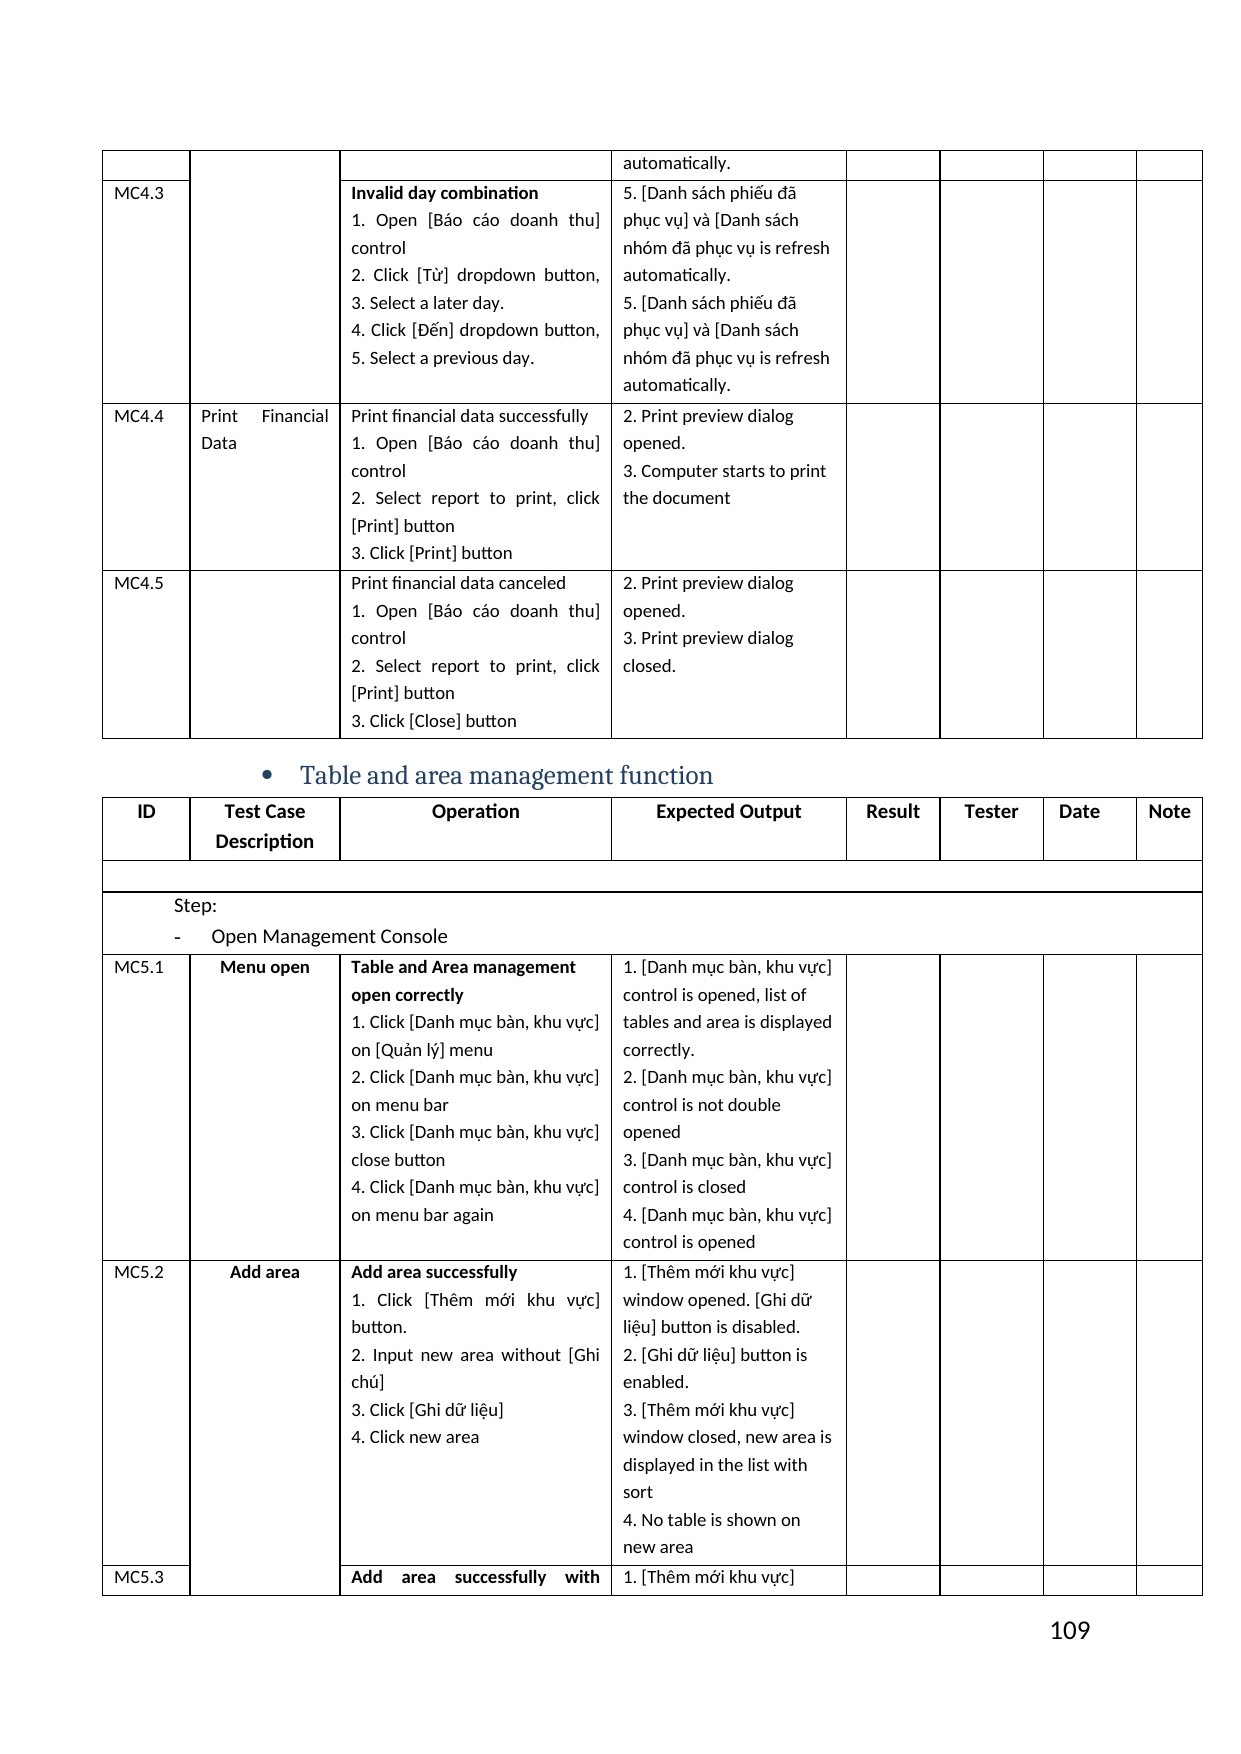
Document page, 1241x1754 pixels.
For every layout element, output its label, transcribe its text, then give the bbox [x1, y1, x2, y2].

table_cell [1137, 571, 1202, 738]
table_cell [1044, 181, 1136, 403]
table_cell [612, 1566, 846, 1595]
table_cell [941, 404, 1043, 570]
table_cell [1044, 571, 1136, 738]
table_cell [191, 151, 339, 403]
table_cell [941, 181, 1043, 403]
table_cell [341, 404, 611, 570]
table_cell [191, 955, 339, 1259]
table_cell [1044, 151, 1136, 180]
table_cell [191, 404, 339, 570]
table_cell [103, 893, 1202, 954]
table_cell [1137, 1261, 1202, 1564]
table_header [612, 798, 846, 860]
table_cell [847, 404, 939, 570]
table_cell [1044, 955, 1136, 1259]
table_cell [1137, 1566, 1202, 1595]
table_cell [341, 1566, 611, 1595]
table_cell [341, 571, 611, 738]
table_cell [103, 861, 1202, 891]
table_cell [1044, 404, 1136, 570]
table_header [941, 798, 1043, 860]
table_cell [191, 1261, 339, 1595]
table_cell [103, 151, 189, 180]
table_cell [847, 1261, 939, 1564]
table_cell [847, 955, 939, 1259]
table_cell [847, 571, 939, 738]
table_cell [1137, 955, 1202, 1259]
subtitle Table and area management function [262, 760, 1090, 791]
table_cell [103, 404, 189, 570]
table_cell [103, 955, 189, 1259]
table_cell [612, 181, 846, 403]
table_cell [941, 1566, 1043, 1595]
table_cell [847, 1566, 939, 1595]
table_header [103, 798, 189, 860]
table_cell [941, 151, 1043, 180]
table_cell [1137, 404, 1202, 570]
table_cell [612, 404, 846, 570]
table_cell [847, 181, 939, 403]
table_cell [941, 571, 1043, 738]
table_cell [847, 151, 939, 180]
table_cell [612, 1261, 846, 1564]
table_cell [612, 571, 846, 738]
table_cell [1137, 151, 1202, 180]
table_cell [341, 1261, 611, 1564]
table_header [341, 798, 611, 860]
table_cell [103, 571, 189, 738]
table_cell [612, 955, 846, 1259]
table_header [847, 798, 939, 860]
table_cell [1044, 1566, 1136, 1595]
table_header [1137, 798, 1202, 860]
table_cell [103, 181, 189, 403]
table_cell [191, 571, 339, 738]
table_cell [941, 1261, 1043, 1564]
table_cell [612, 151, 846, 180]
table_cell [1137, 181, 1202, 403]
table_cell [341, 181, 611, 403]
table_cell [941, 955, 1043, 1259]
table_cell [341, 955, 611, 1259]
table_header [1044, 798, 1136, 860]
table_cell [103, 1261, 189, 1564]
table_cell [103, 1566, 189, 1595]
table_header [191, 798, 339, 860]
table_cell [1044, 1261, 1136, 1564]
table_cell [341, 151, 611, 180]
